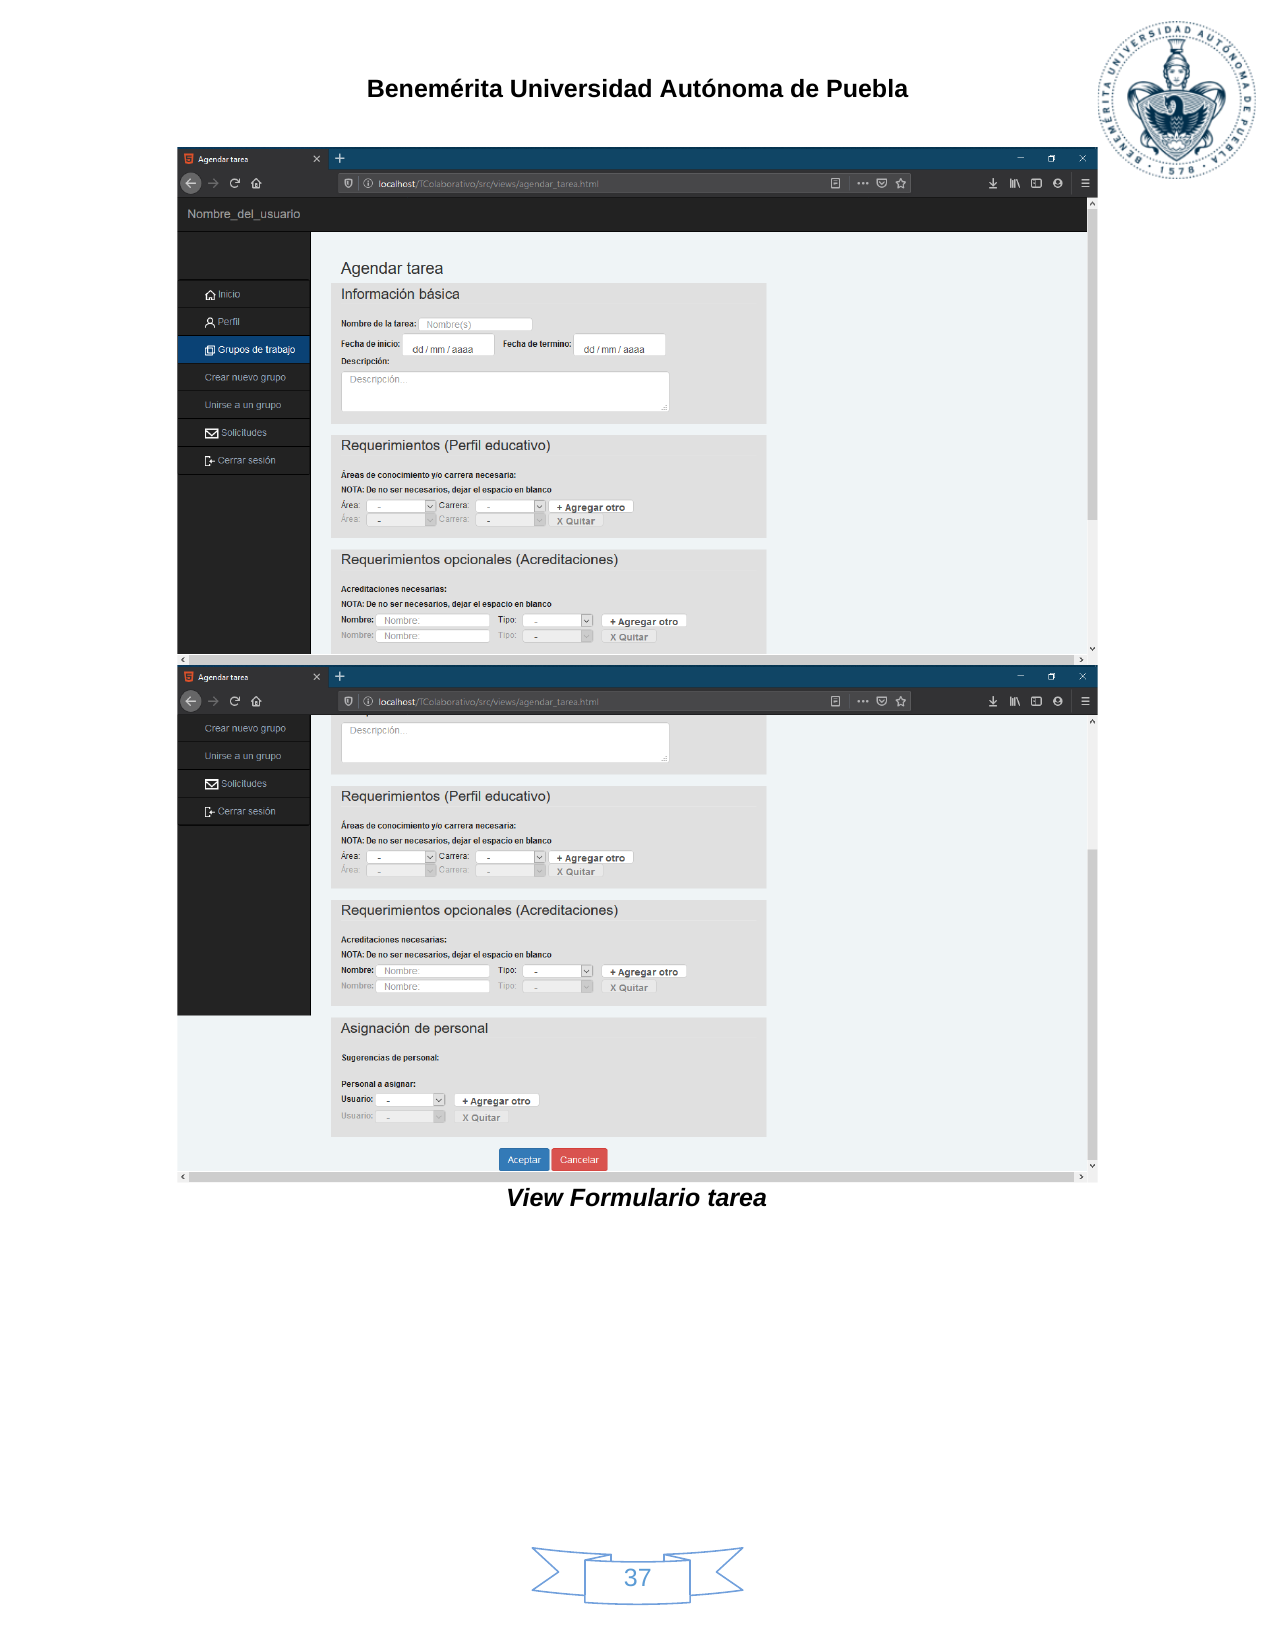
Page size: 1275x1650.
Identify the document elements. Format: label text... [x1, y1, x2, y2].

picture [177, 21, 1256, 1183]
text View Formulario tarea [177, 1183, 1098, 1212]
